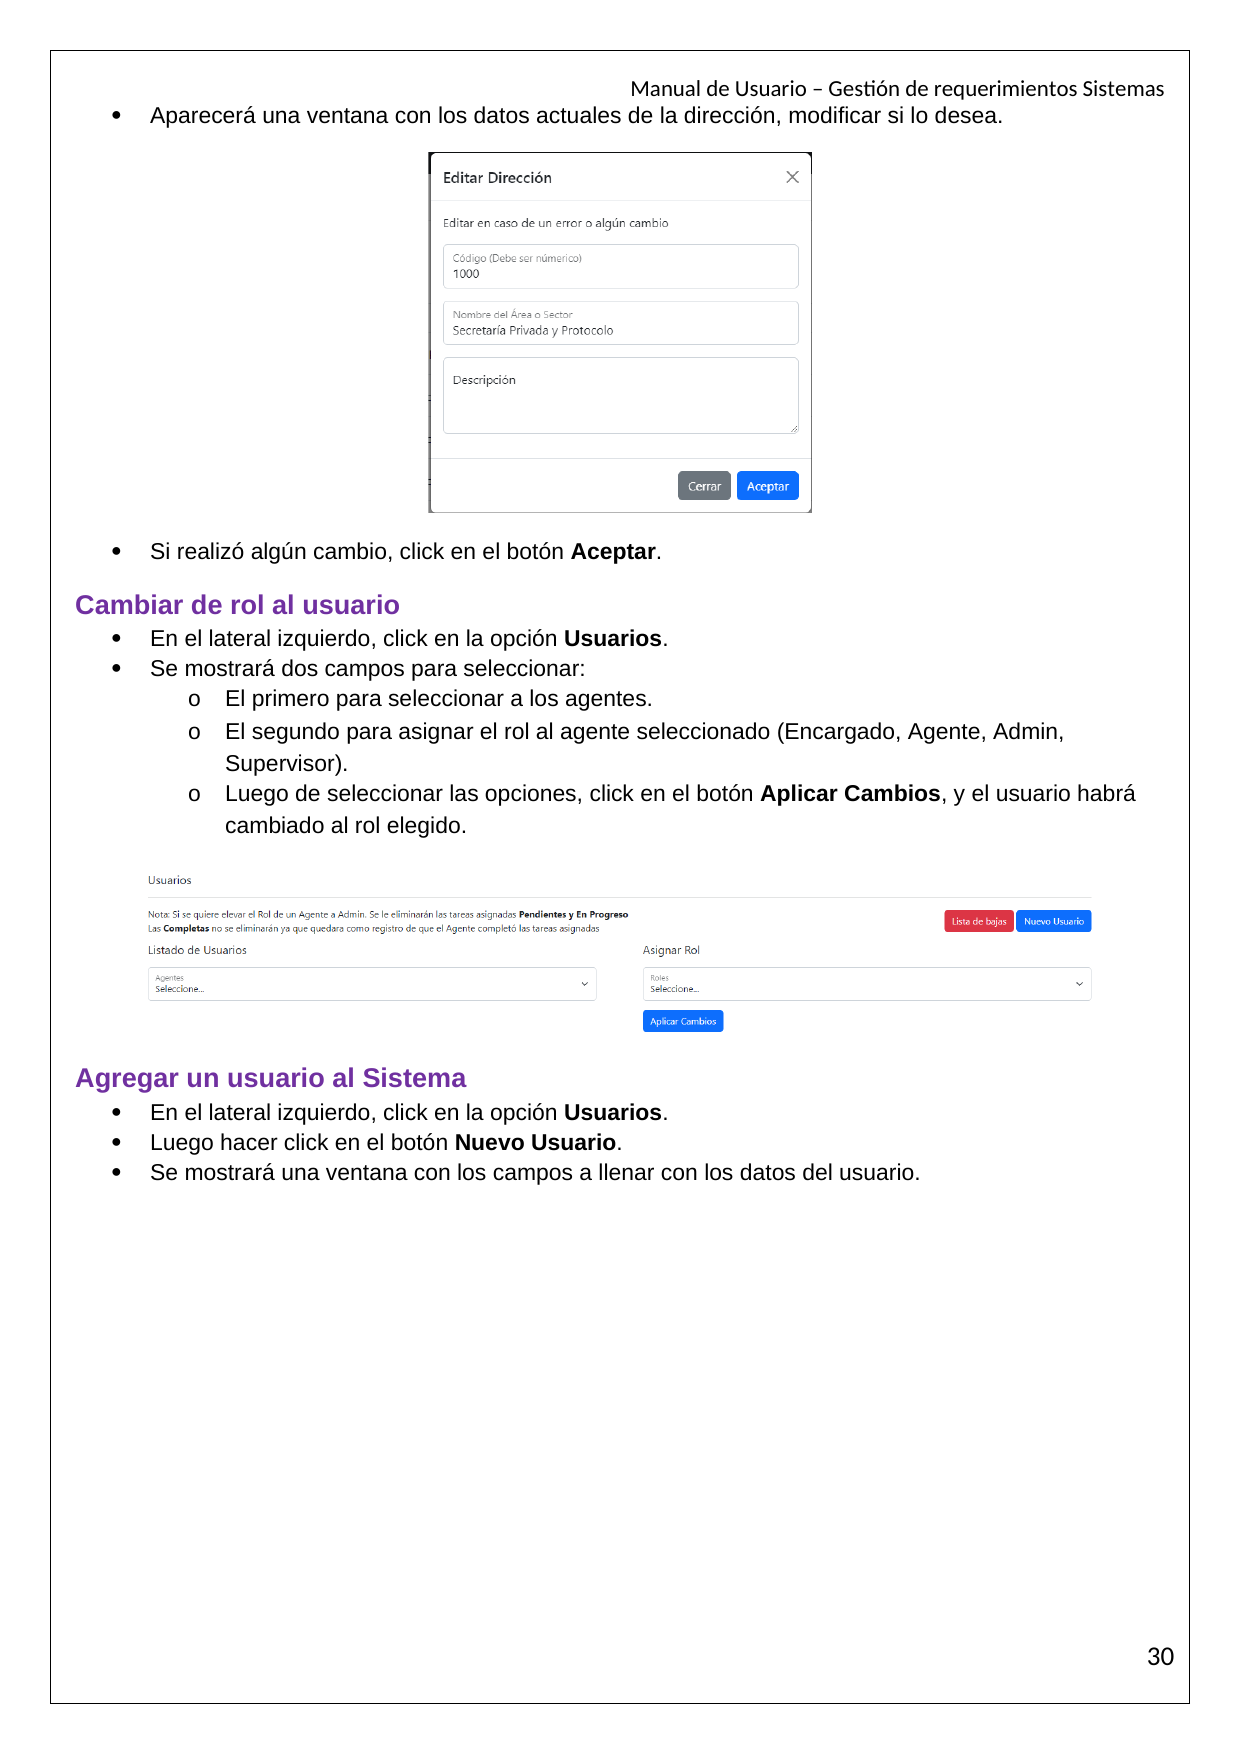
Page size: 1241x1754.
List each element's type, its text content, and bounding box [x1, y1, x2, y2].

subtitle Cambiar de rol al usuario [75, 589, 1165, 620]
list Luego de seleccionar las opciones, click en el botón Aplicar Cambios, y el usuario habrá cambiado al rol elegido. [187, 780, 1165, 839]
list Luego hacer click en el botón Nuevo Usuario. [112, 1129, 1165, 1155]
list Se mostrará una ventana con los campos a llenar con los datos del usuario. [112, 1159, 1165, 1185]
subtitle Agregar un usuario al Sistema [75, 1062, 1165, 1094]
list En el lateral izquierdo, click en la opción Usuarios. [112, 1098, 1165, 1125]
list El segundo para asignar el rol al agente seleccionado (Encargado, Agente, Admin, Supervisor). [187, 718, 1165, 776]
list En el lateral izquierdo, click en la opción Usuarios. [112, 625, 1165, 651]
list Si realizó algún cambio, click en el botón Aceptar. [112, 538, 1165, 564]
list El primero para seleccionar a los agentes. [187, 685, 1165, 714]
list Se mostrará dos campos para seleccionar: [112, 655, 1165, 681]
list Aparecerá una ventana con los datos actuales de la dirección, modificar si lo desea. [112, 102, 1165, 128]
picture [141, 863, 1100, 1038]
picture [428, 152, 812, 513]
